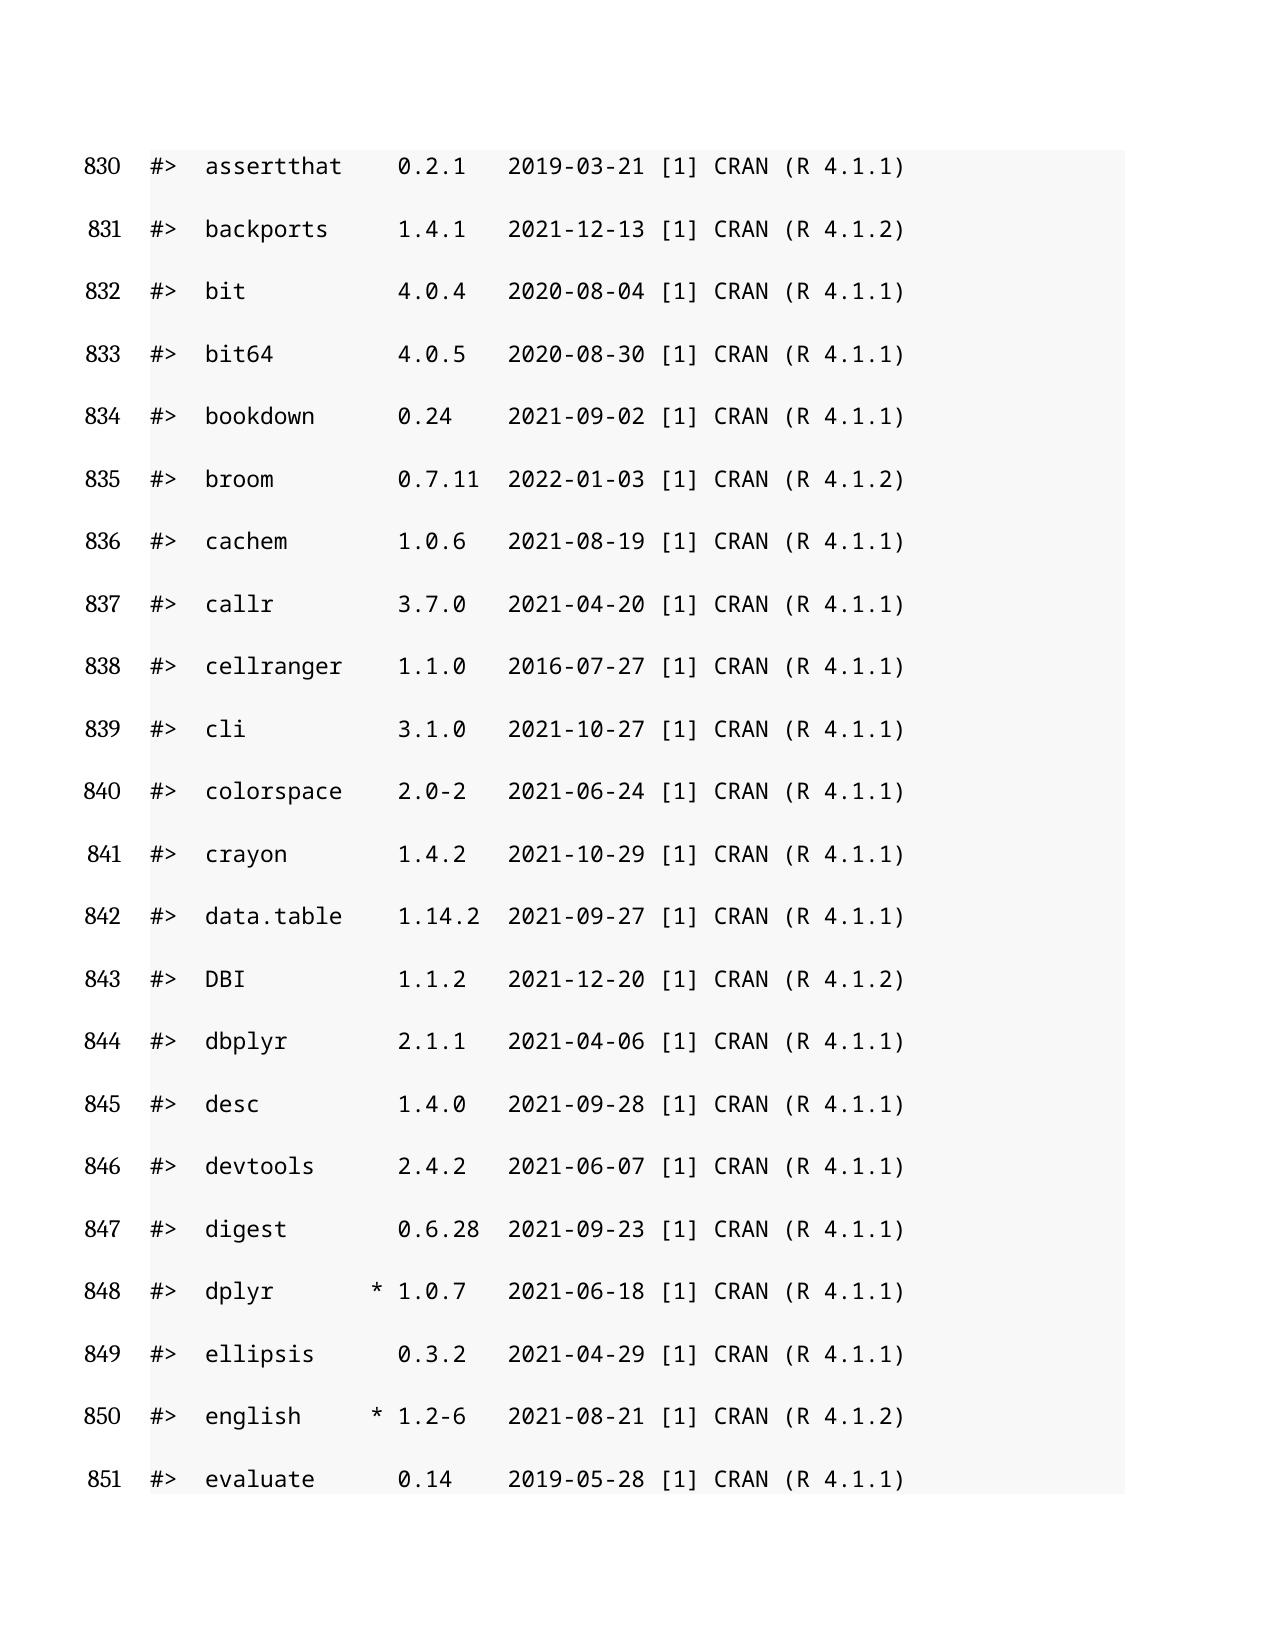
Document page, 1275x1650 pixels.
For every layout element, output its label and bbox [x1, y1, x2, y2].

text [150, 150, 1125, 1494]
